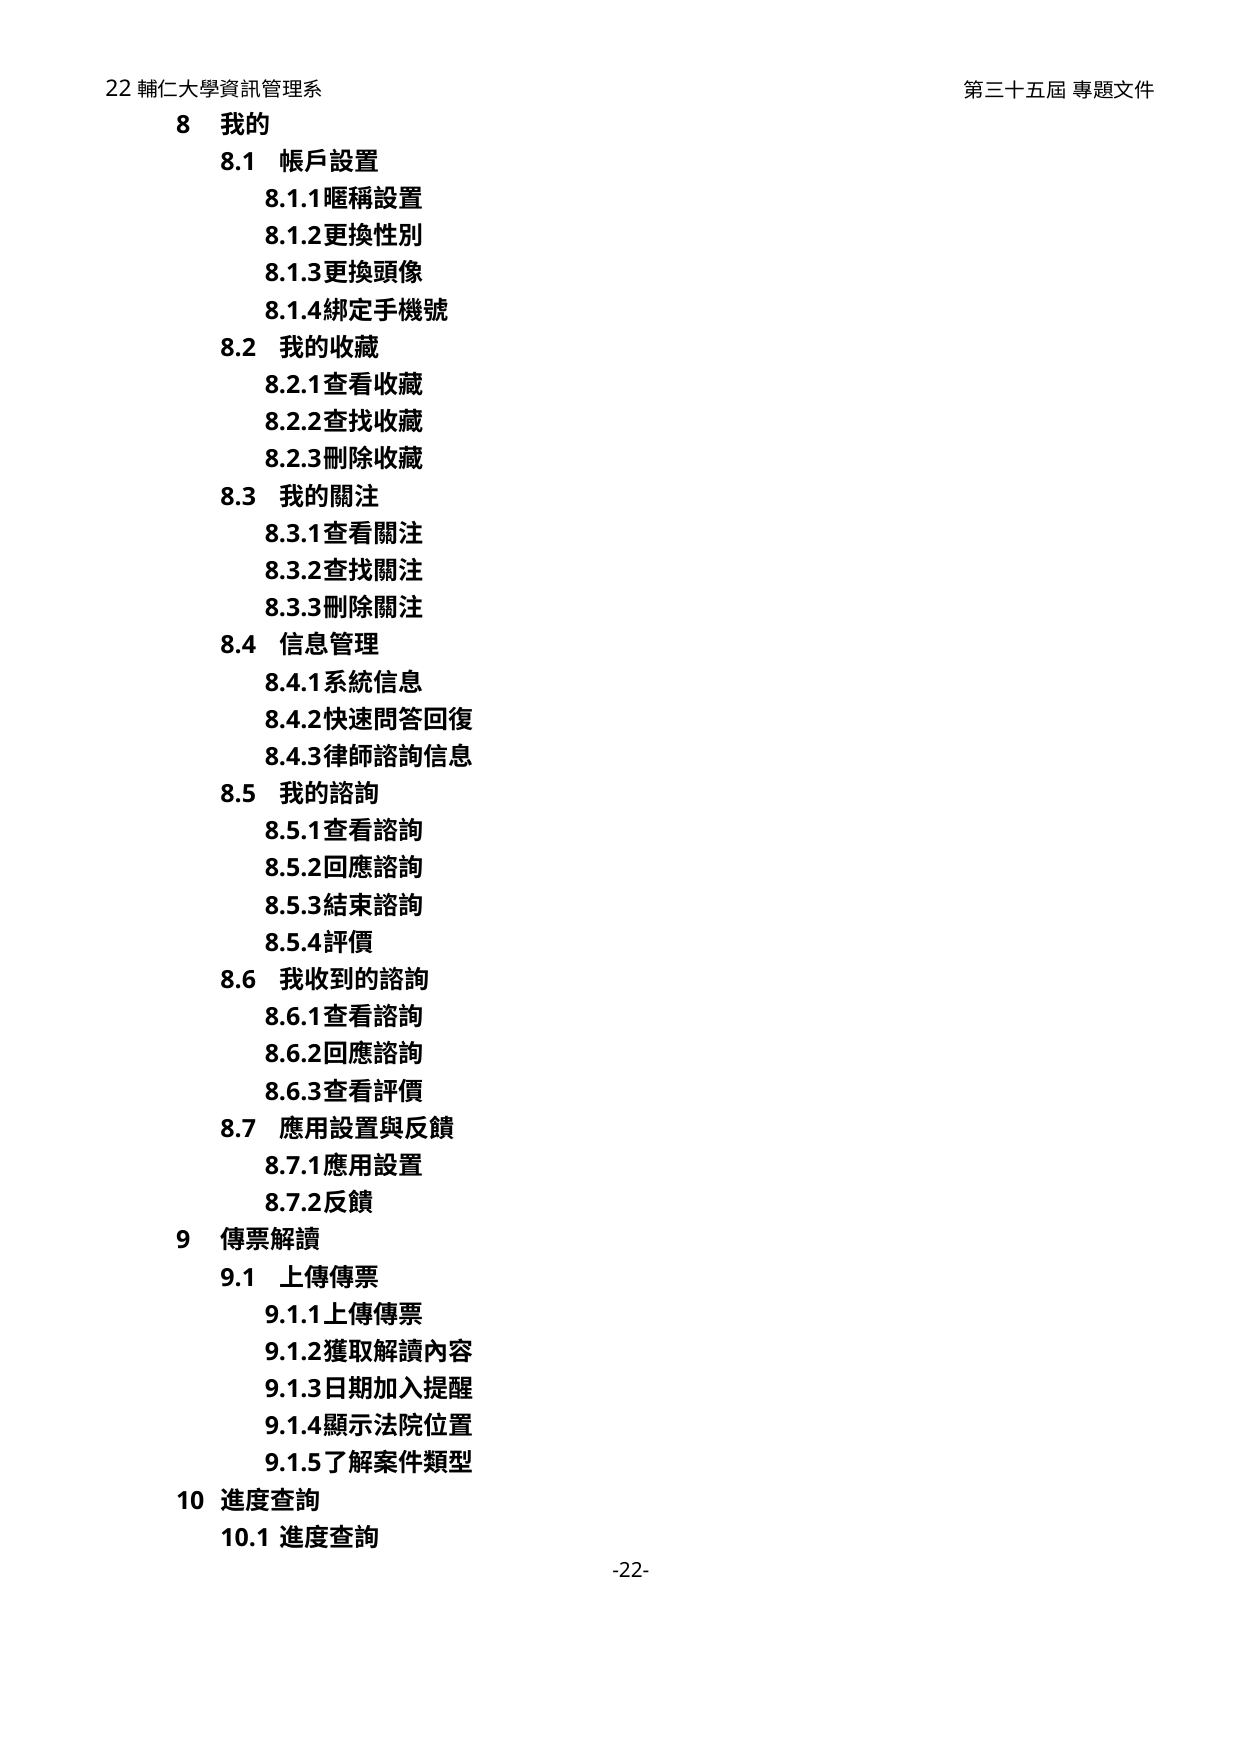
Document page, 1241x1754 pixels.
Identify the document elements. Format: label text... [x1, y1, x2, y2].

list 我收到的諮詢 [220, 959, 1159, 996]
list 更換性別 [264, 216, 1159, 252]
list 回應諮詢 [264, 1034, 1159, 1070]
list 帳戶設置 [220, 141, 1159, 178]
list 我的 [176, 104, 1159, 140]
list 查看諮詢 [264, 997, 1159, 1033]
list 更換頭像 [264, 253, 1159, 289]
list 應用設置與反饋 [220, 1108, 1159, 1144]
list 綁定手機號 [264, 290, 1159, 326]
list 刪除關注 [264, 588, 1159, 624]
list 暱稱設置 [264, 178, 1159, 215]
list 系統信息 [264, 662, 1159, 698]
list 查看諮詢 [264, 811, 1159, 847]
list 進度查詢 [176, 1480, 1159, 1516]
list 反饋 [264, 1183, 1159, 1219]
list 快速問答回復 [264, 699, 1159, 735]
list 結束諮詢 [264, 885, 1159, 921]
list 信息管理 [220, 625, 1159, 661]
list 律師諮詢信息 [264, 736, 1159, 773]
list 查看評價 [264, 1071, 1159, 1107]
list 我的諮詢 [220, 773, 1159, 810]
list 查看關注 [264, 513, 1159, 549]
list 評價 [264, 922, 1159, 958]
list 回應諮詢 [264, 848, 1159, 884]
list 獲取解讀內容 [264, 1331, 1159, 1368]
list 了解案件類型 [264, 1443, 1159, 1479]
list 傳票解讀 [176, 1220, 1159, 1256]
list 查找關注 [264, 550, 1159, 587]
list 應用設置 [264, 1145, 1159, 1182]
list 上傳傳票 [264, 1294, 1159, 1330]
list 刪除收藏 [264, 439, 1159, 475]
list 我的關注 [220, 476, 1159, 512]
list 查找收藏 [264, 402, 1159, 438]
list 查看收藏 [264, 364, 1159, 401]
list 上傳傳票 [220, 1257, 1159, 1293]
list 進度查詢 [220, 1517, 1159, 1553]
list 日期加入提醒 [264, 1368, 1159, 1405]
list 顯示法院位置 [264, 1406, 1159, 1442]
list 我的收藏 [220, 327, 1159, 363]
